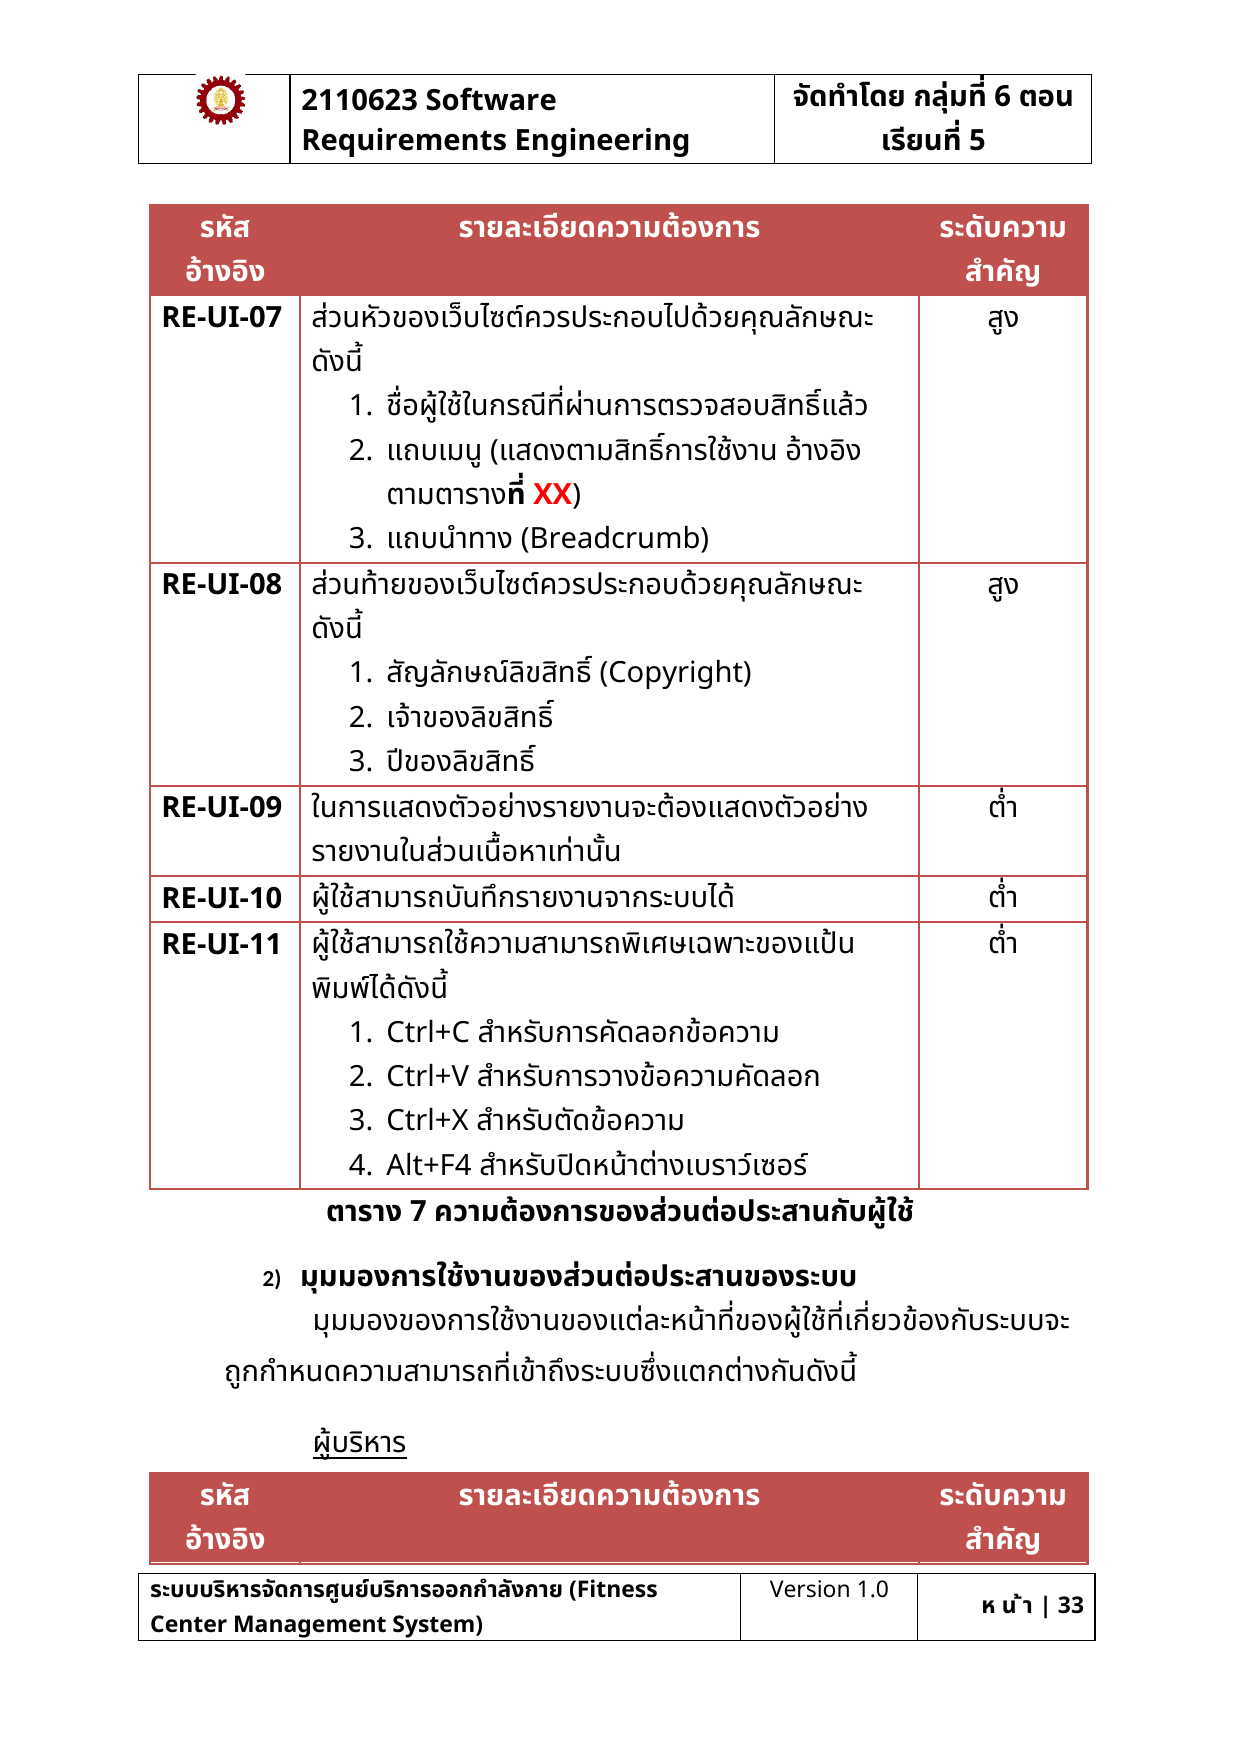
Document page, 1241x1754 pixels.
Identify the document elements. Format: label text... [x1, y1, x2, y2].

table_cell ในการแสดงตัวอย่างรายงานจะต้องแสดงตัวอย่างรายงานในส่วนเนื้อหาเท่านั้น [301, 787, 918, 875]
table_cell RE-UI-07 [151, 296, 299, 562]
table_header รหัสอ้างอิง [151, 206, 299, 294]
table_header รายละเอียดความต้องการ [301, 206, 918, 294]
table_cell RE-UI-08 [151, 564, 299, 784]
picture [195, 74, 246, 125]
table_header ระดับความสำคัญ [920, 206, 1086, 294]
table_cell ต่ำ [920, 877, 1086, 921]
list มุมมองการใช้งานของส่วนต่อประสานของระบบ [262, 1255, 1090, 1299]
table_cell ผู้ใช้สามารถใช้ความสามารถพิเศษเฉพาะของแป้นพิมพ์ได้ดังนี้ Ctrl+C สำหรับการคัดลอกข้อความ Ctrl+V สำหรับการวางข้อความคัดลอก Ctrl+X สำหรับตัดข้อความ Alt+F4 สำหรับปิดหน้าต่างเบราว์เซอร์ [301, 923, 918, 1188]
table_cell ส่วนท้ายของเว็บไซต์ควรประกอบด้วยคุณลักษณะดังนี้ สัญลักษณ์ลิขสิทธิ์ (Copyright) เจ้าของลิขสิทธิ์ ปีของลิขสิทธิ์ [301, 564, 918, 784]
table_cell ต่ำ [920, 923, 1086, 1188]
table_cell สูง [920, 296, 1086, 562]
table_cell ส่วนหัวของเว็บไซต์ควรประกอบไปด้วยคุณลักษณะดังนี้ ชื่อผู้ใช้ในกรณีที่ผ่านการตรวจสอบสิทธิ์แล้ว แถบเมนู (แสดงตามสิทธิ์การใช้งาน อ้างอิงตามตารางที่ XX) แถบนำทาง (Breadcrumb) [301, 296, 918, 562]
table_cell RE-UI-09 [151, 787, 299, 875]
table_cell ต่ำ [920, 787, 1086, 875]
table_cell RE-UI-11 [151, 923, 299, 1188]
table_cell RE-UI-10 [151, 877, 299, 921]
table_header ระดับความสำคัญ [920, 1474, 1086, 1562]
table_header รหัสอ้างอิง [151, 1474, 299, 1562]
table_cell สูง [920, 564, 1086, 784]
text มุมมองของการใช้งานของแต่ละหน้าที่ของผู้ใช้ที่เกี่ยวข้องกับระบบจะถูกกำหนดความสามารถที่เข้าถึงระบบซึ่งแตกต่างกันดังนี้ [224, 1299, 1090, 1394]
text ผู้บริหาร [224, 1422, 1090, 1466]
table_header รายละเอียดความต้องการ [301, 1474, 918, 1562]
table_cell ผู้ใช้สามารถบันทึกรายงานจากระบบได้ [301, 877, 918, 921]
